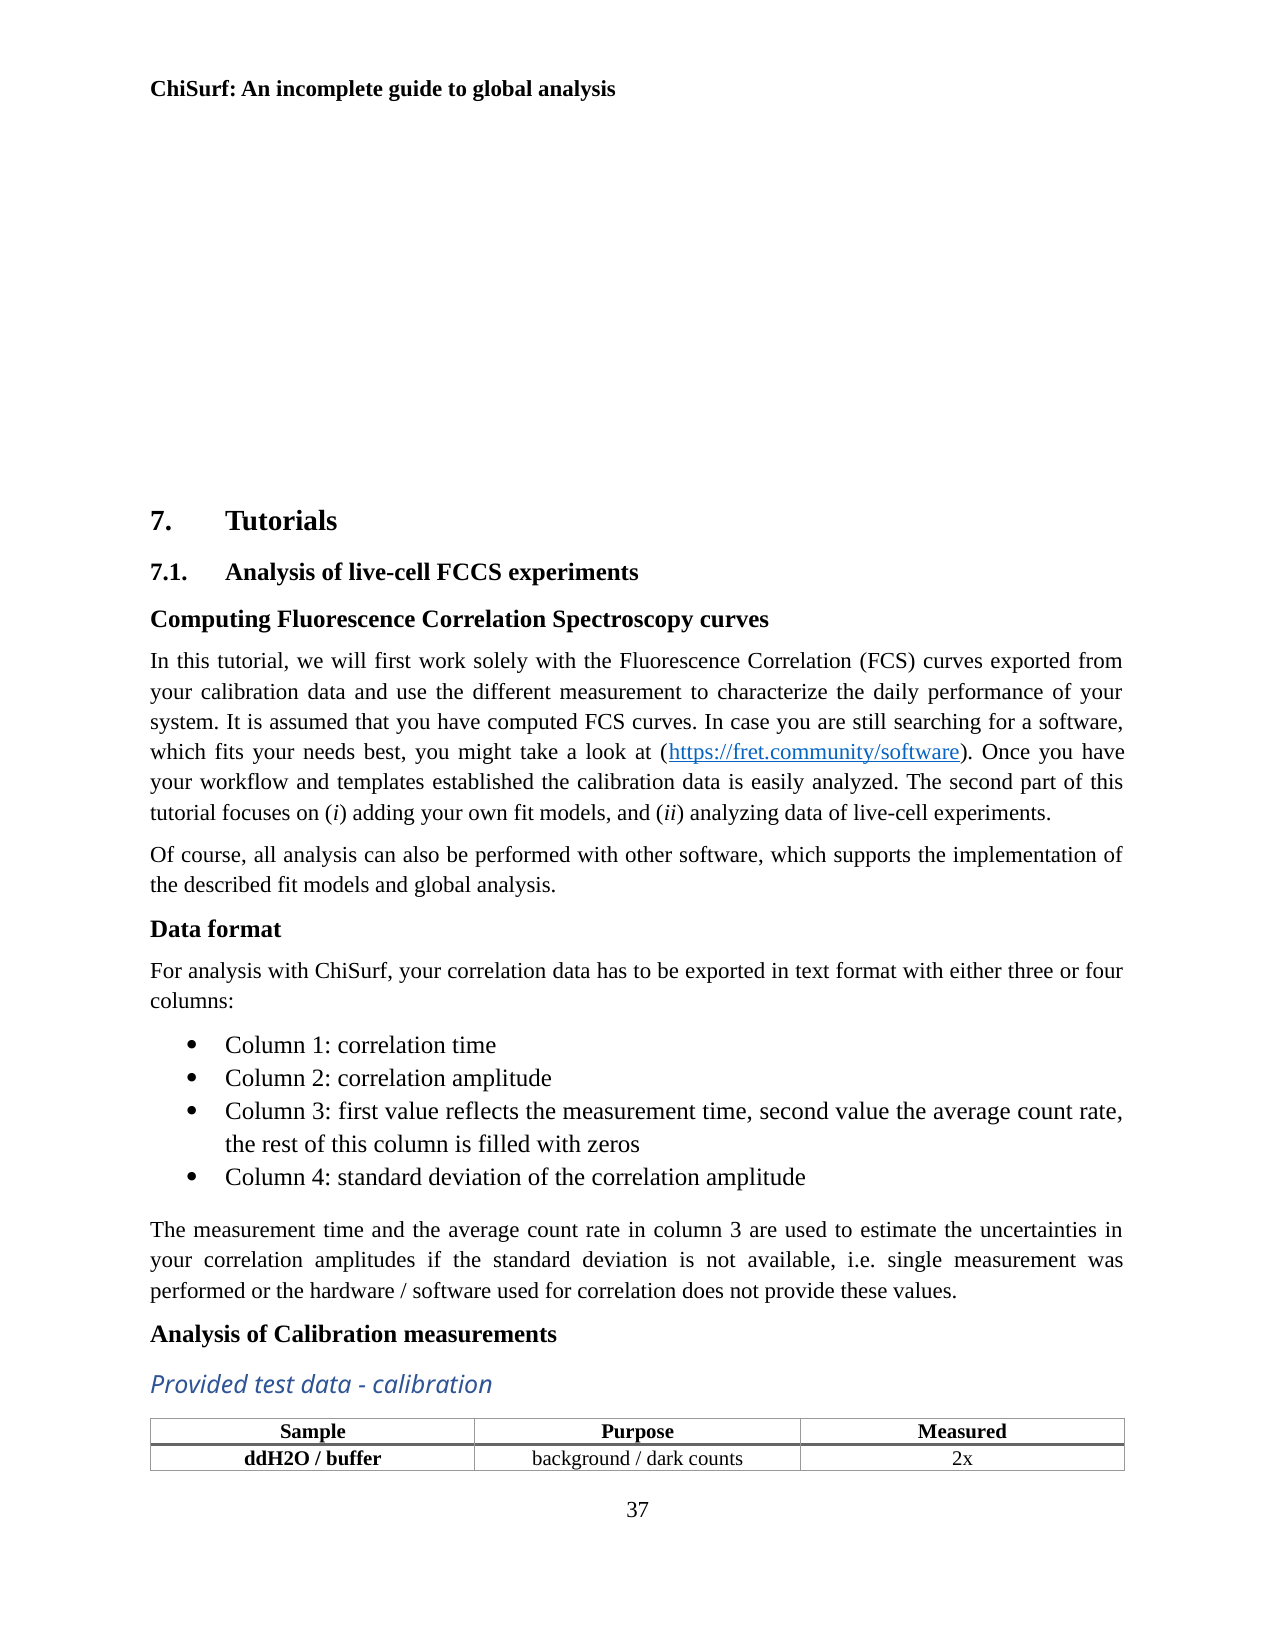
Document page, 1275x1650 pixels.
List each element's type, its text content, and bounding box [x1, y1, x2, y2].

table_cell ddH2O / buffer [151, 1446, 474, 1470]
table_cell 2x [801, 1446, 1124, 1470]
subtitle Provided test data - calibration [150, 1367, 1125, 1401]
subtitle Computing Fluorescence Correlation Spectroscopy curves [150, 604, 1125, 633]
text The measurement time and the average count rate in column 3 are used to estimate the uncertainties in your correlation amplitudes if the standard deviation is not available, i.e. single measurement was performed or the hardware / software used for correlation does not provide these values. [150, 1216, 1125, 1303]
table_cell background / dark counts [475, 1446, 800, 1470]
text Of course, all analysis can also be performed with other software, which supports the implementation of the described fit models and global analysis. [150, 841, 1125, 898]
text In this tutorial, we will first work solely with the Fluorescence Correlation (FCS) curves exported from your calibration data and use the different measurement to characterize the daily performance of your system. It is assumed that you have computed FCS curves. In case you are still searching for a software, which fits your needs best, you might take a look at (https://fret.community/software). Once you have your workflow and templates established the calibration data is easily analyzed. The second part of this tutorial focuses on (i) adding your own fit models, and (ii) analyzing data of live-cell experiments. [150, 648, 1125, 825]
subtitle Data format [150, 914, 1125, 943]
list Column 4: standard deviation of the correlation amplitude [187, 1162, 1125, 1191]
subtitle Tutorials [150, 503, 1125, 536]
table_header Sample [151, 1419, 474, 1443]
list Column 3: first value reflects the measurement time, second value the average count rate, the rest of this column is filled with zeros [187, 1096, 1125, 1158]
list Column 1: correlation time [187, 1030, 1125, 1059]
table_header Measured [801, 1419, 1124, 1443]
subtitle Analysis of Calibration measurements [150, 1319, 1125, 1348]
table_header Purpose [475, 1419, 800, 1443]
subtitle Analysis of live-cell FCCS experiments [150, 557, 1125, 586]
list Column 2: correlation amplitude [187, 1063, 1125, 1092]
text For analysis with ChiSurf, your correlation data has to be exported in text format with either three or four columns: [150, 957, 1125, 1014]
